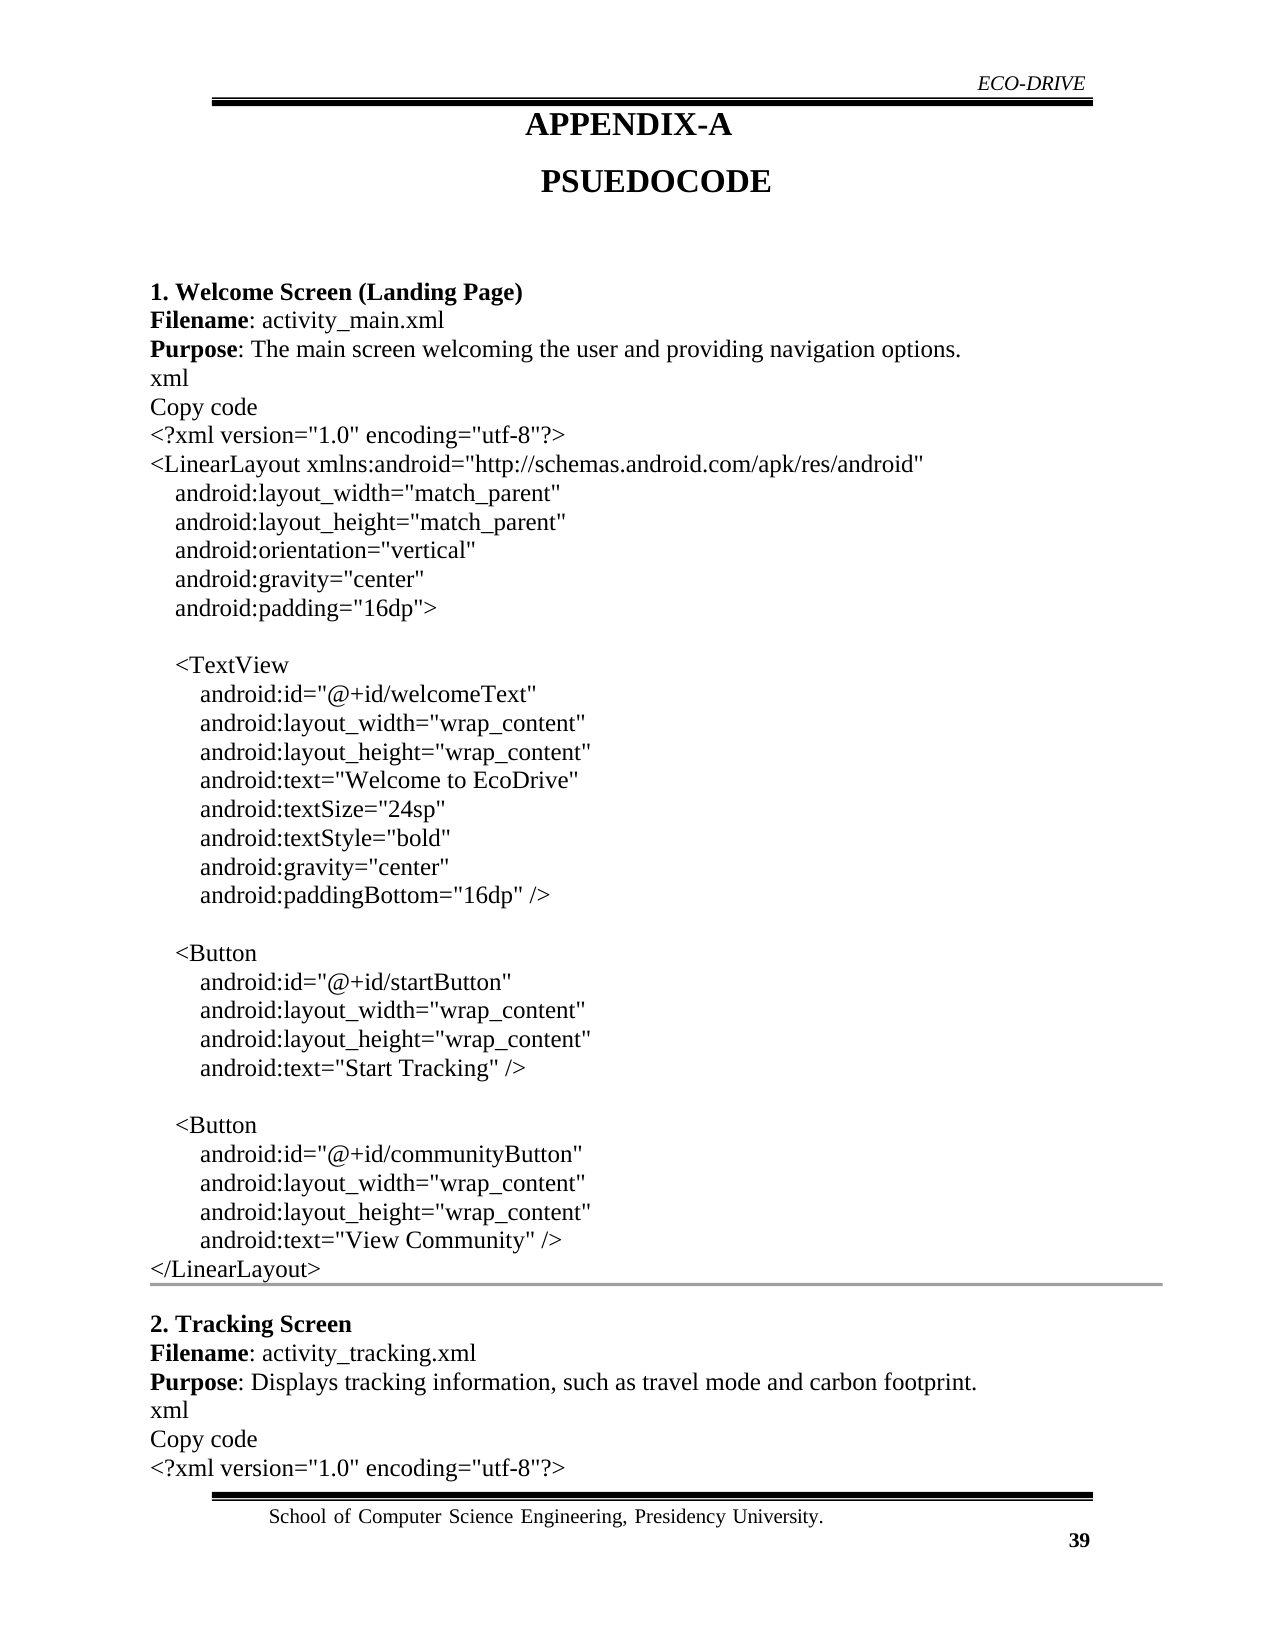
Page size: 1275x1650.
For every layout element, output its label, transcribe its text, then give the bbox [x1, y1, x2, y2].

text android:layout_height="match_parent" [150, 507, 1162, 535]
text android:paddingBottom="16dp" /> [150, 880, 1162, 909]
text APPENDIX-A [450, 104, 1162, 142]
text <TextView [150, 650, 1162, 679]
text Copy code [150, 1424, 1162, 1453]
text </LinearLayout> [150, 1254, 1162, 1282]
text android:layout_width="match_parent" [150, 478, 1162, 507]
text 1. Welcome Screen (Landing Page) [150, 277, 1162, 305]
text Copy code [150, 392, 1162, 420]
text android:gravity="center" [150, 564, 1162, 593]
text android:textSize="24sp" [150, 794, 1162, 823]
text 2. Tracking Screen [150, 1309, 1162, 1338]
text android:id="@+id/communityButton" [150, 1139, 1162, 1168]
text xml [150, 363, 1162, 392]
text android:padding="16dp"> [150, 593, 1162, 622]
text <Button [150, 938, 1162, 967]
text PSUEDOCODE [150, 162, 1162, 200]
text android:id="@+id/welcomeText" [150, 679, 1162, 708]
text xml [150, 1396, 1162, 1424]
text Filename: activity_tracking.xml Purpose: Displays tracking information, such as travel mode and carbon footprint. [150, 1338, 1162, 1396]
text android:orientation="vertical" [150, 535, 1162, 564]
text android:layout_height="wrap_content" [150, 1024, 1162, 1053]
text android:id="@+id/startButton" [150, 967, 1162, 995]
text <Button [150, 1110, 1162, 1139]
text android:layout_width="wrap_content" [150, 995, 1162, 1024]
text android:layout_height="wrap_content" [150, 1197, 1162, 1225]
text Filename: activity_main.xml Purpose: The main screen welcoming the user and providing navigation options. [150, 305, 1162, 363]
text android:layout_height="wrap_content" [150, 737, 1162, 765]
text <?xml version="1.0" encoding="utf-8"?> [150, 420, 1162, 449]
text android:layout_width="wrap_content" [150, 708, 1162, 737]
text <?xml version="1.0" encoding="utf-8"?> [150, 1453, 1162, 1482]
text android:text="Start Tracking" /> [150, 1053, 1162, 1082]
text android:textStyle="bold" [150, 823, 1162, 852]
text <LinearLayout xmlns:android="http://schemas.android.com/apk/res/android" [150, 449, 1162, 478]
text android:text="Welcome to EcoDrive" [150, 765, 1162, 794]
text android:layout_width="wrap_content" [150, 1168, 1162, 1197]
text android:text="View Community" /> [150, 1225, 1162, 1254]
text android:gravity="center" [150, 852, 1162, 880]
